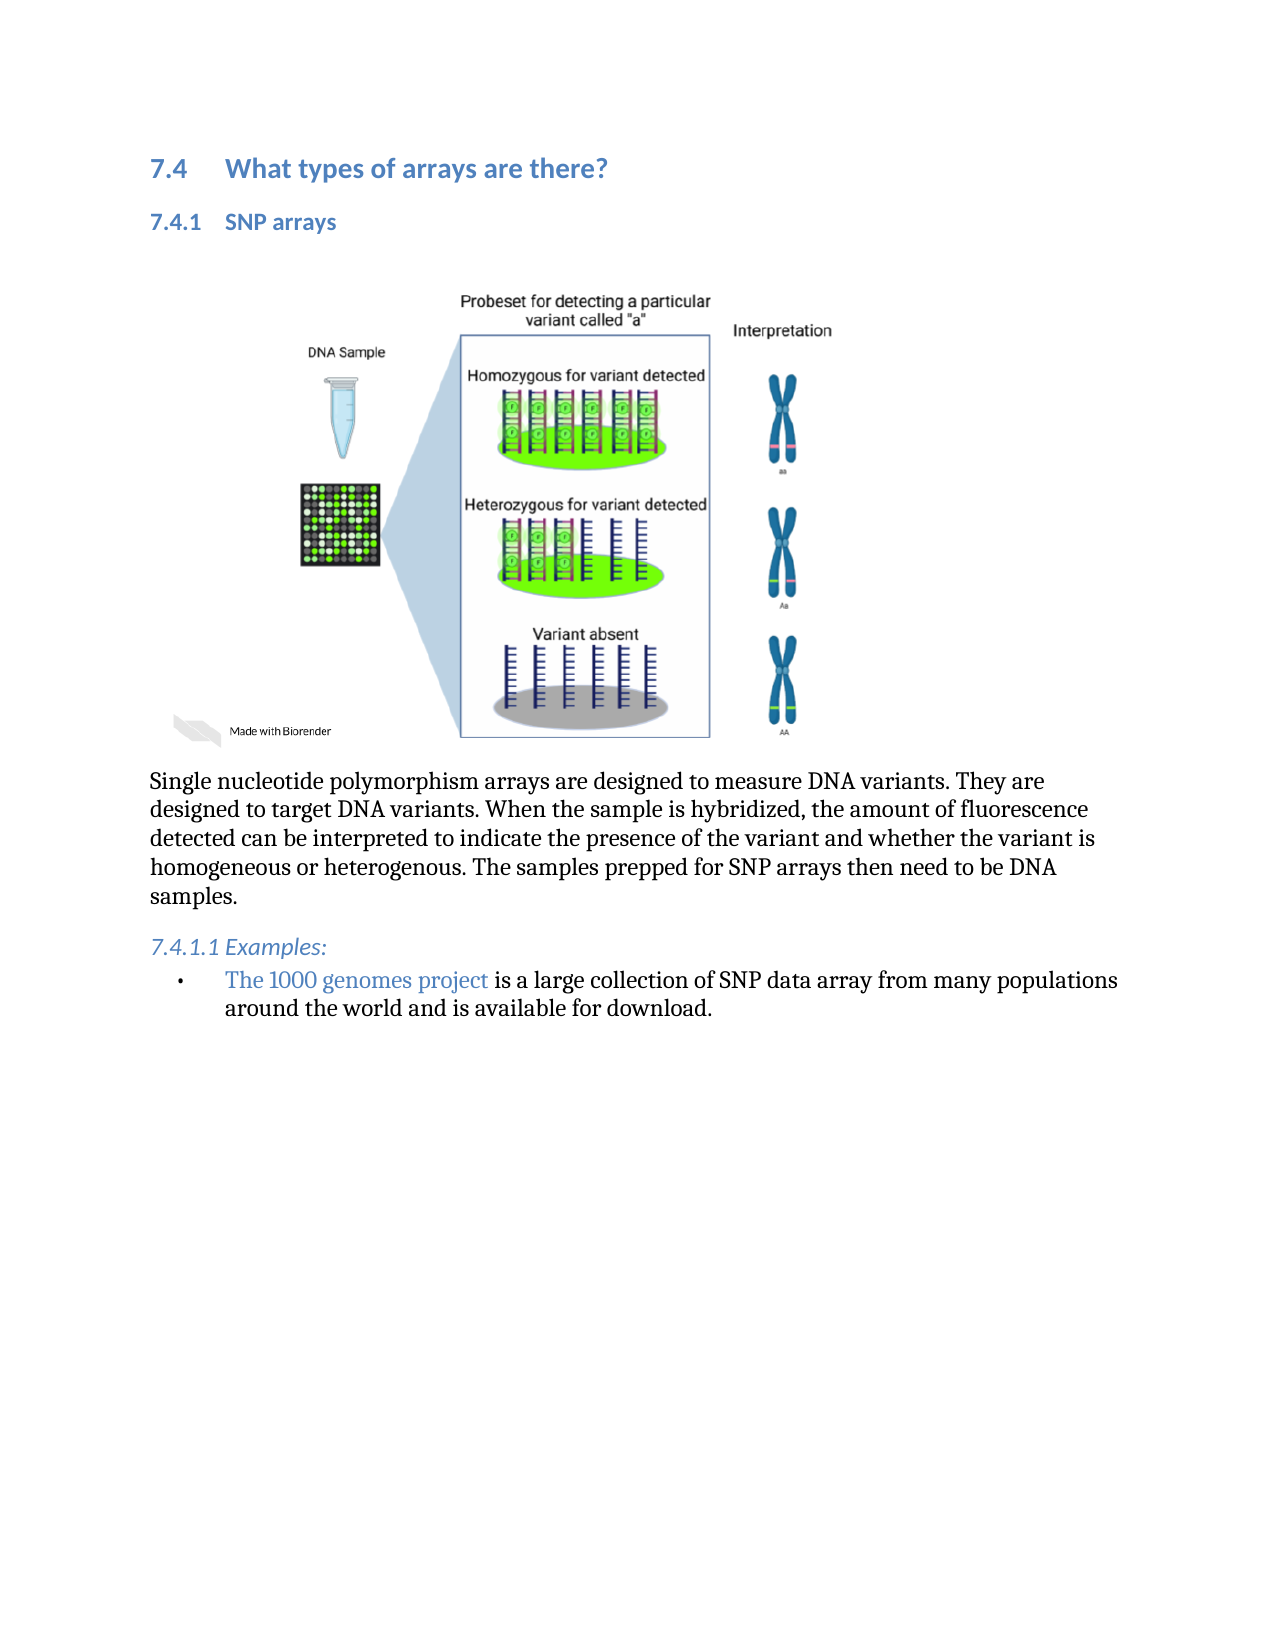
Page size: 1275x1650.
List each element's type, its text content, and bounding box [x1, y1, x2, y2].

subtitle 7.4.1 SNP arrays [150, 206, 1125, 237]
subtitle 7.4.1.1 Examples: [150, 931, 1125, 962]
text Single nucleotide polymorphism arrays are designed to measure DNA variants. They are designed to target DNA variants. When the sample is hybridized, the amount of fluorescence detected can be interpreted to indicate the presence of the variant and whether the variant is homogeneous or heterogenous. The samples prepped for SNP arrays then need to be DNA samples. [150, 767, 1125, 910]
subtitle 7.4 What types of arrays are there? [150, 150, 1125, 186]
list The 1000 genomes project is a large collection of SNP data array from many populations around the world and is available for download. [175, 966, 1125, 1023]
picture [168, 255, 1044, 748]
